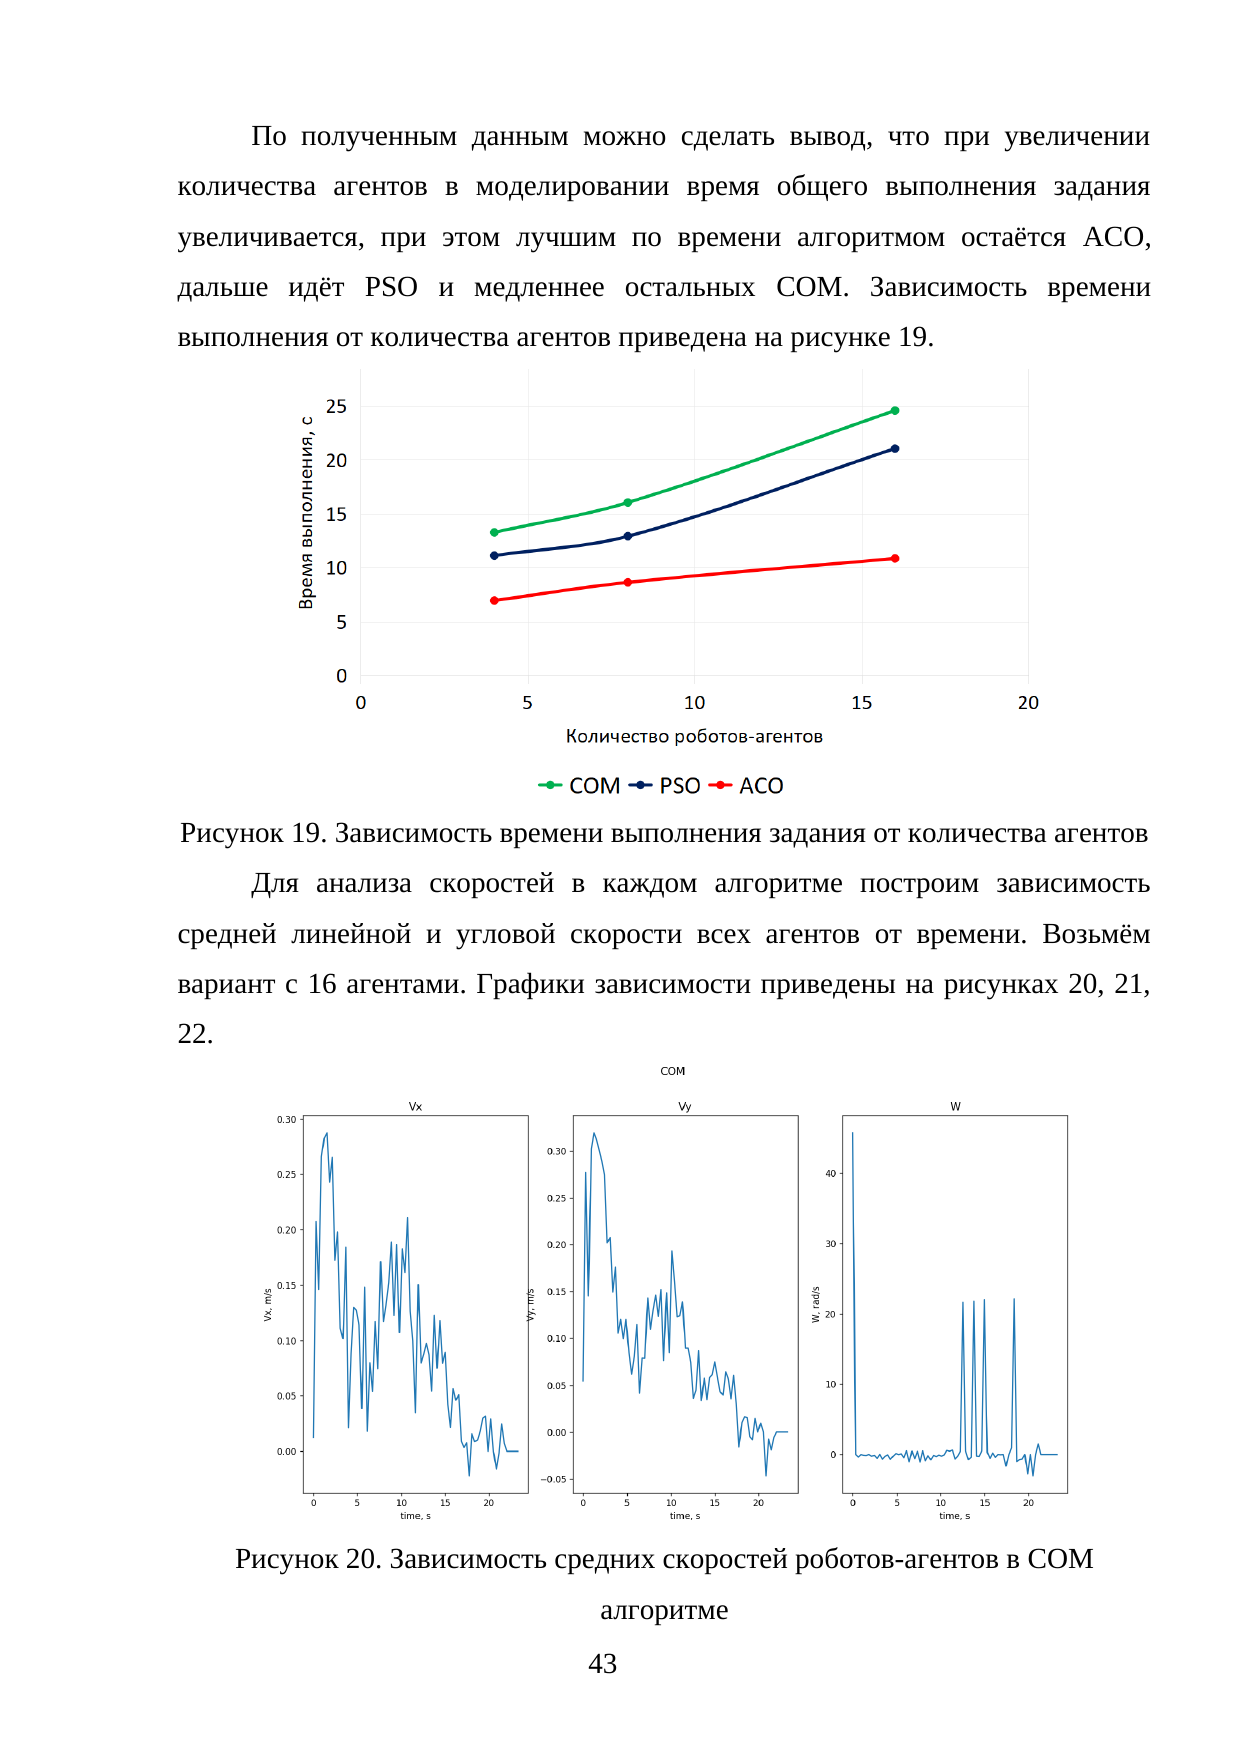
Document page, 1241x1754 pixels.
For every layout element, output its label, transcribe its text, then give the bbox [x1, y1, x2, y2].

text Рисунок 20. Зависимость средних скоростей роботов-агентов в COM алгоритме [177, 1541, 1152, 1625]
text По полученным данным можно сделать вывод, что при увеличении количества агентов в моделировании время общего выполнения задания увеличивается, при этом лучшим по времени алгоритмом остаётся ACO, дальше идёт PSO и медленнее остальных COM. Зависимость времени выполнения от количества агентов приведена на рисунке 19. [177, 118, 1152, 353]
text Рисунок 19. Зависимость времени выполнения задания от количества агентов [177, 815, 1152, 849]
picture [255, 1066, 1074, 1525]
picture [285, 369, 1044, 799]
text Для анализа скоростей в каждом алгоритме построим зависимость средней линейной и угловой скорости всех агентов от времени. Возьмём вариант с 16 агентами. Графики зависимости приведены на рисунках 20, 21, 22. [177, 866, 1152, 1050]
